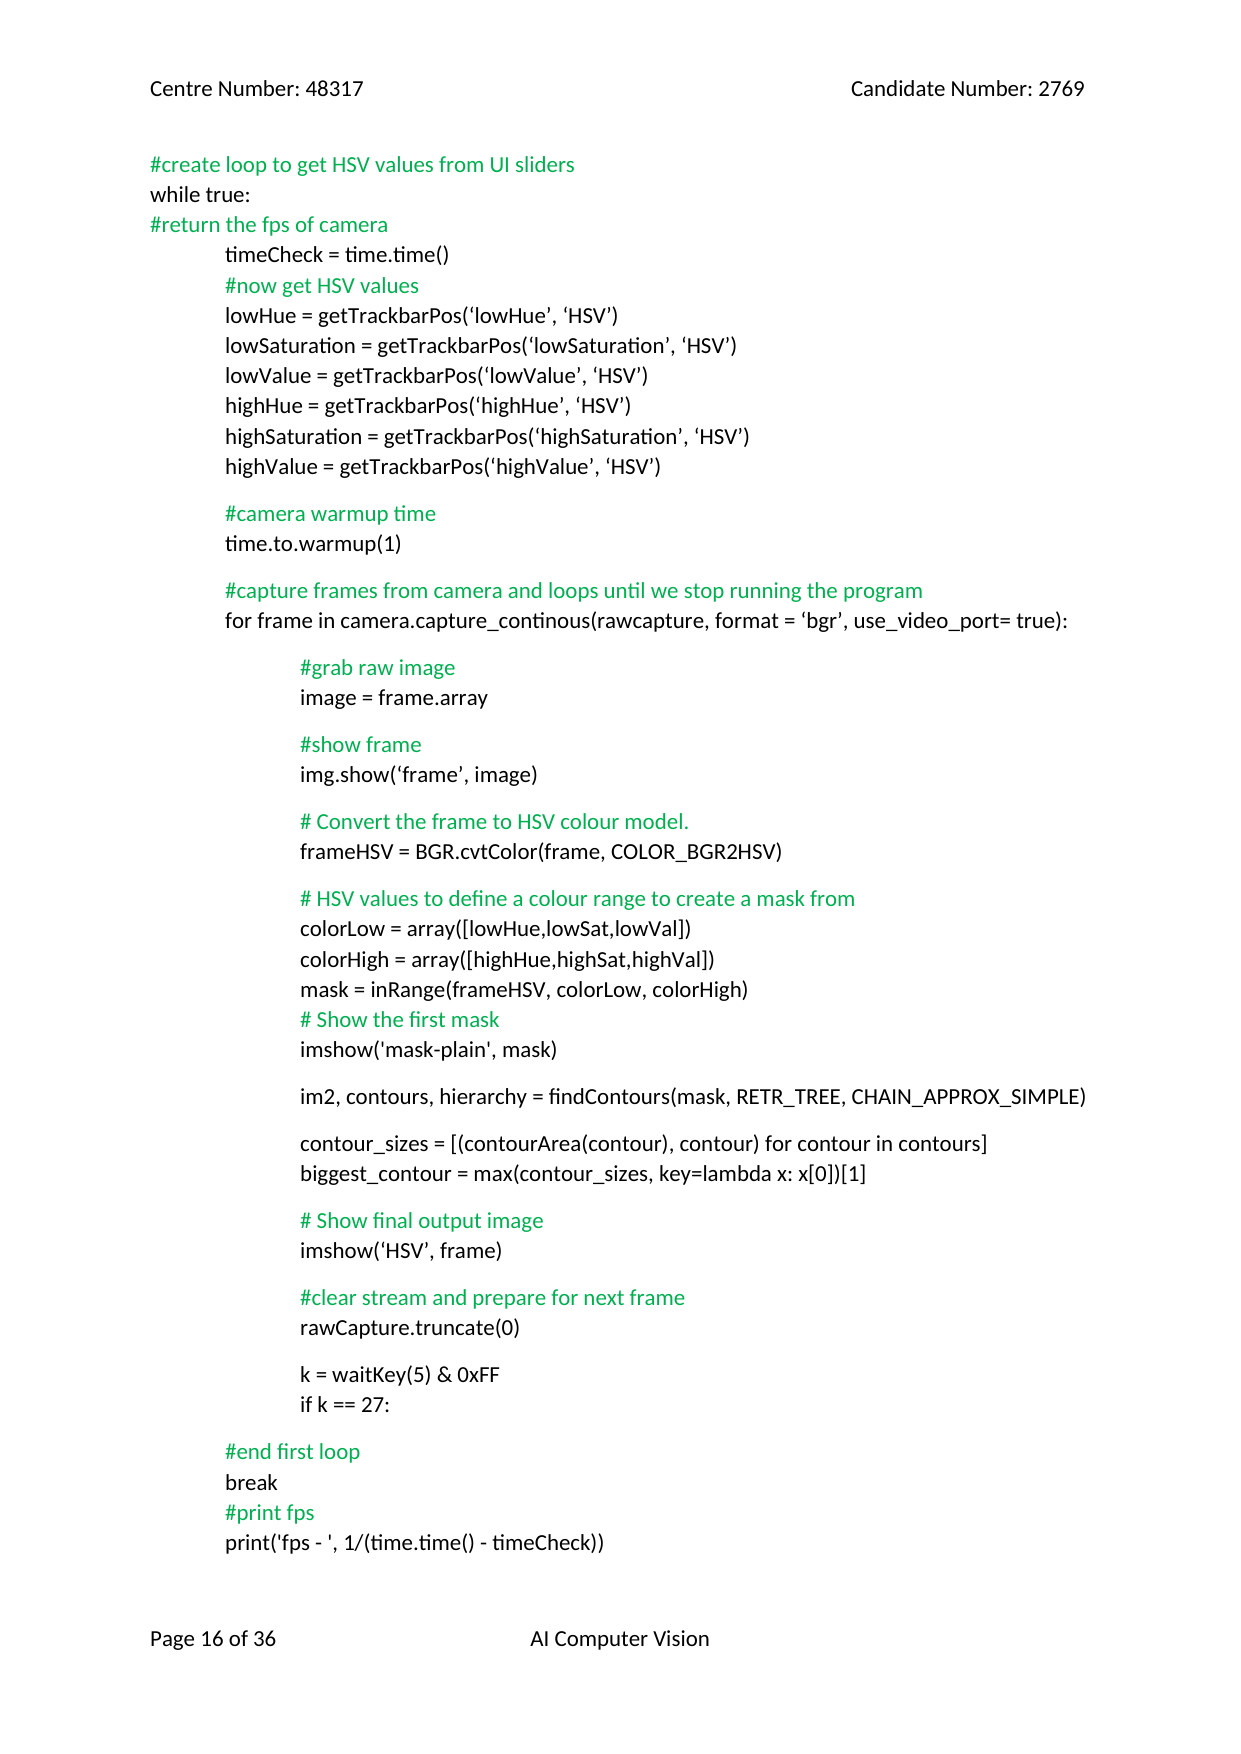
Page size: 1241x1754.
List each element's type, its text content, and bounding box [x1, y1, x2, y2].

text #end first loop break #print fps print('fps - ', 1/(time.time() - timeCheck)) [225, 1437, 1090, 1556]
text contour_sizes = [(contourArea(contour), contour) for contour in contours] biggest_contour = max(contour_sizes, key=lambda x: x[0])[1] [300, 1129, 1090, 1187]
text #grab raw image image = frame.array [300, 653, 1090, 711]
text #create loop to get HSV values from UI sliders while true: #return the fps of camera timeCheck = time.time() #now get HSV values lowHue = getTrackbarPos(‘lowHue’, ‘HSV’) lowSaturation = getTrackbarPos(‘lowSaturation’, ‘HSV’) lowValue = getTrackbarPos(‘lowValue’, ‘HSV’) highHue = getTrackbarPos(‘highHue’, ‘HSV’) highSaturation = getTrackbarPos(‘highSaturation’, ‘HSV’) highValue = getTrackbarPos(‘highValue’, ‘HSV’) [150, 150, 1090, 480]
text k = waitKey(5) & 0xFF if k == 27: [300, 1360, 1090, 1419]
text #show frame img.show(‘frame’, image) [150, 730, 1090, 788]
text # Show final output image imshow(‘HSV’, frame) [300, 1206, 1090, 1264]
text im2, contours, hierarchy = findContours(mask, RETR_TREE, CHAIN_APPROX_SIMPLE) [300, 1082, 1090, 1110]
text #clear stream and prepare for next frame rawCapture.truncate(0) [150, 1283, 1090, 1342]
text # HSV values to define a colour range to create a mask from colorLow = array([lowHue,lowSat,lowVal]) colorHigh = array([highHue,highSat,highVal]) mask = inRange(frameHSV, colorLow, colorHigh) # Show the first mask imshow('mask-plain', mask) [300, 884, 1090, 1063]
text #capture frames from camera and loops until we stop running the program for frame in camera.capture_continous(rawcapture, format = ‘bgr’, use_video_port= true): [225, 576, 1090, 634]
text #camera warmup time time.to.warmup(1) [225, 499, 1090, 557]
text # Convert the frame to HSV colour model. frameHSV = BGR.cvtColor(frame, COLOR_BGR2HSV) [150, 807, 1090, 866]
